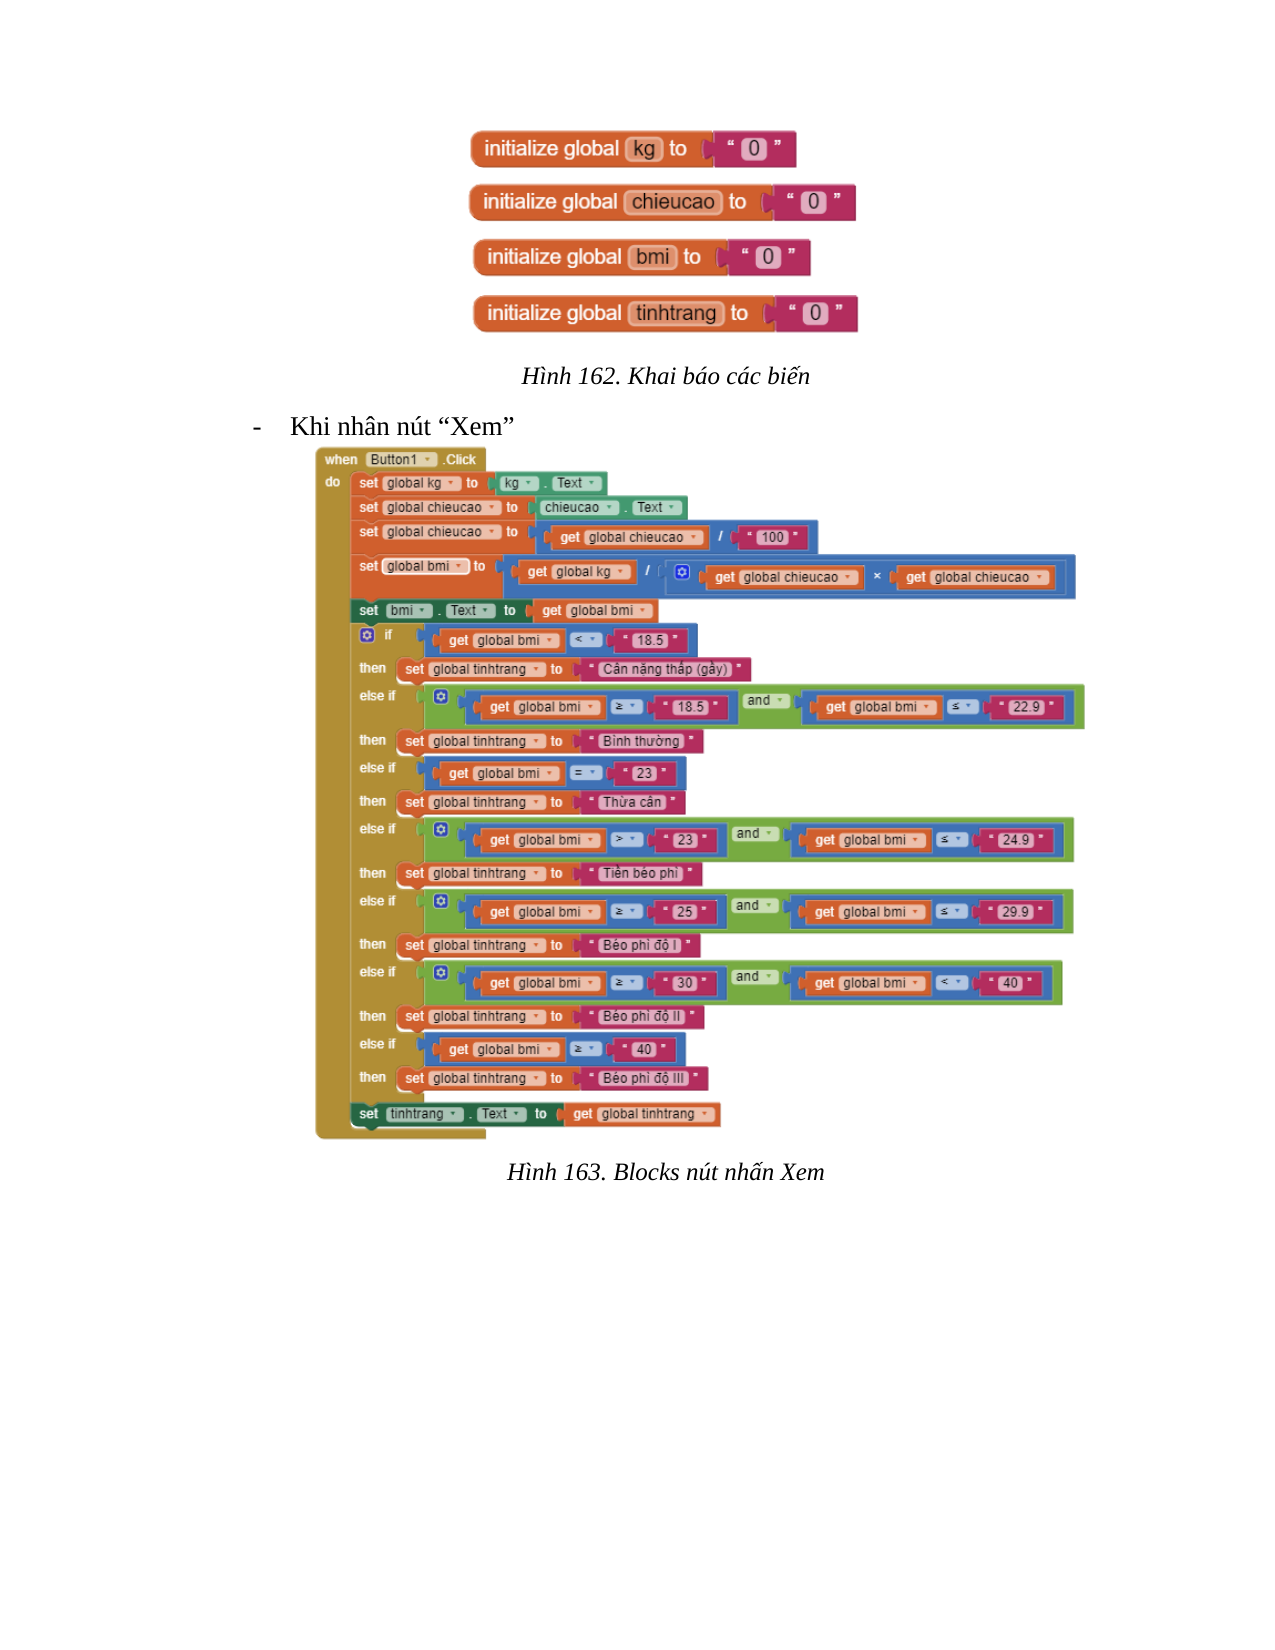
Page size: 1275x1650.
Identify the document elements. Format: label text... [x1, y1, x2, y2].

picture [311, 441, 1098, 1145]
picture [457, 118, 877, 344]
text Khi nhân nút “Xem” [252, 410, 1157, 441]
